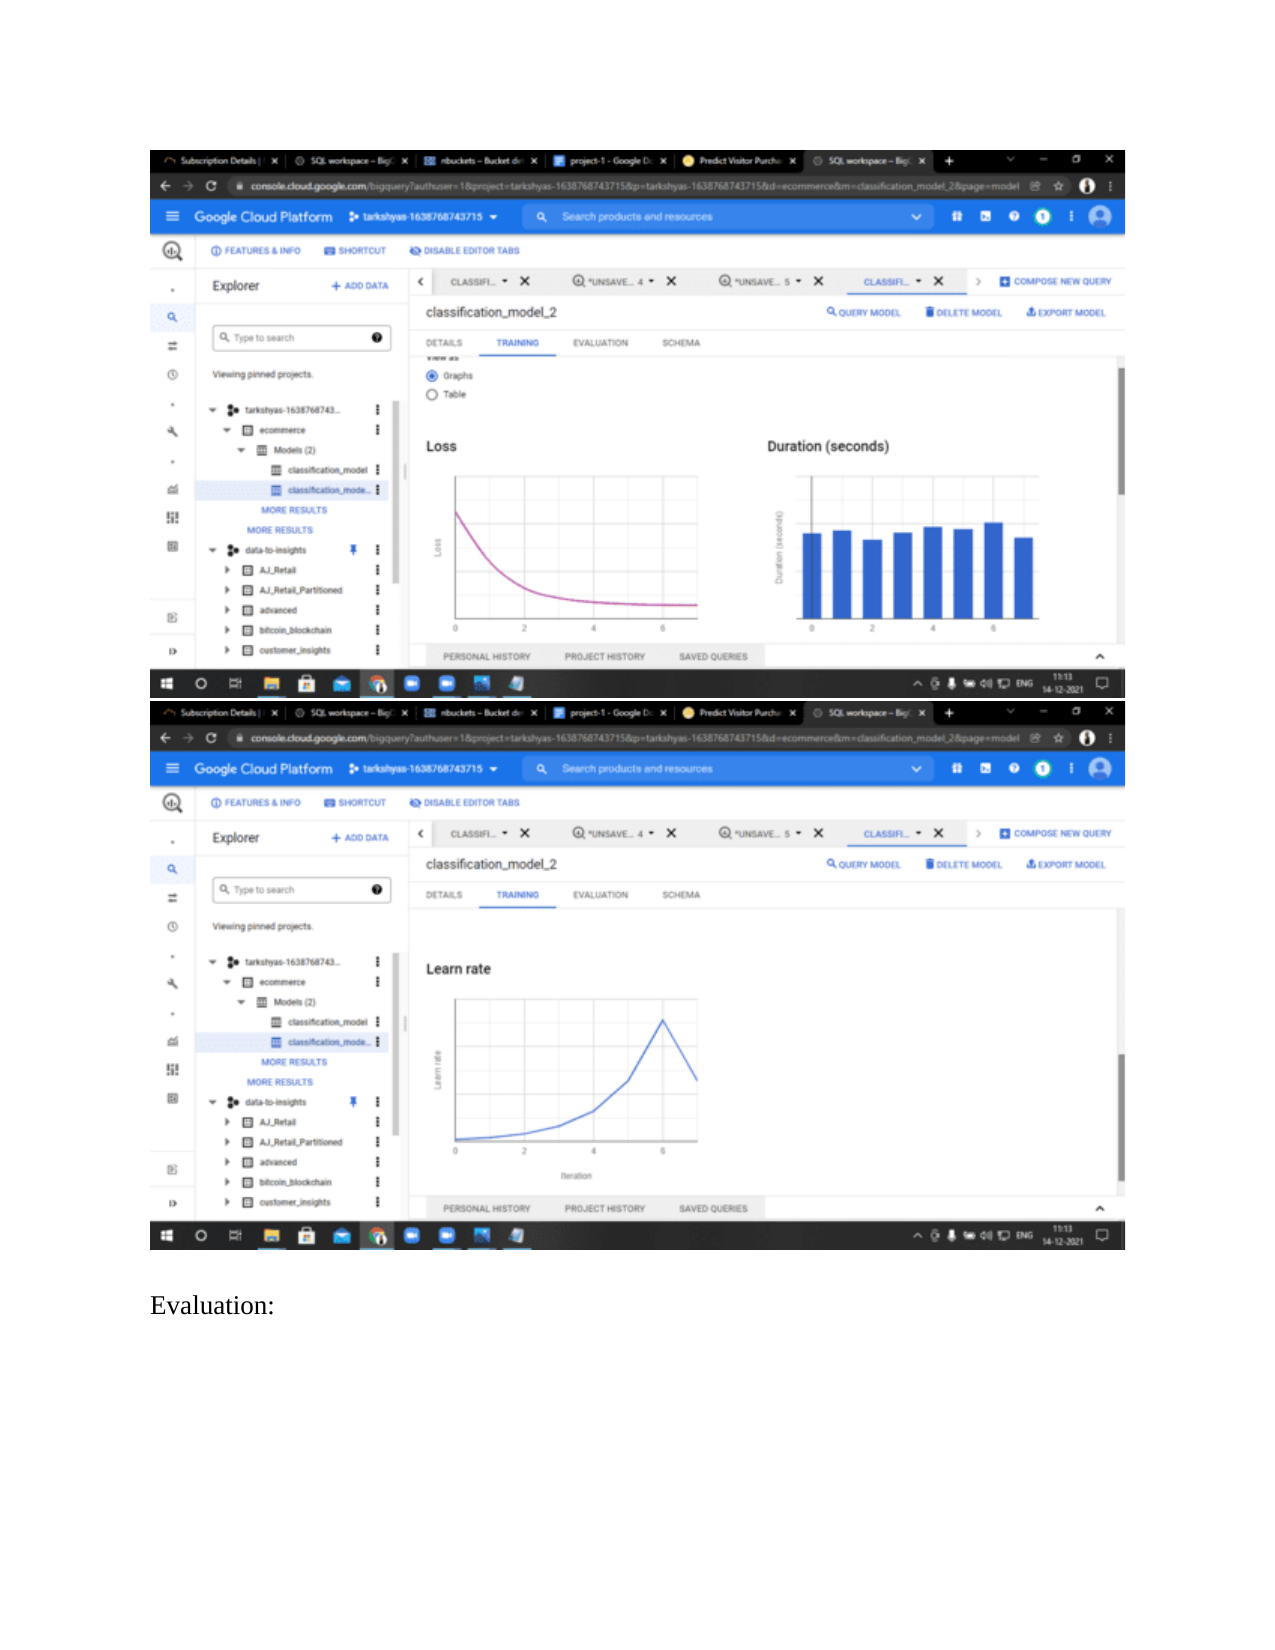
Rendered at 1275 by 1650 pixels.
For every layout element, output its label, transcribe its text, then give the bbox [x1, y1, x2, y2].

picture [150, 150, 1125, 698]
text Evaluation: [150, 1289, 1125, 1320]
picture [150, 701, 1125, 1250]
